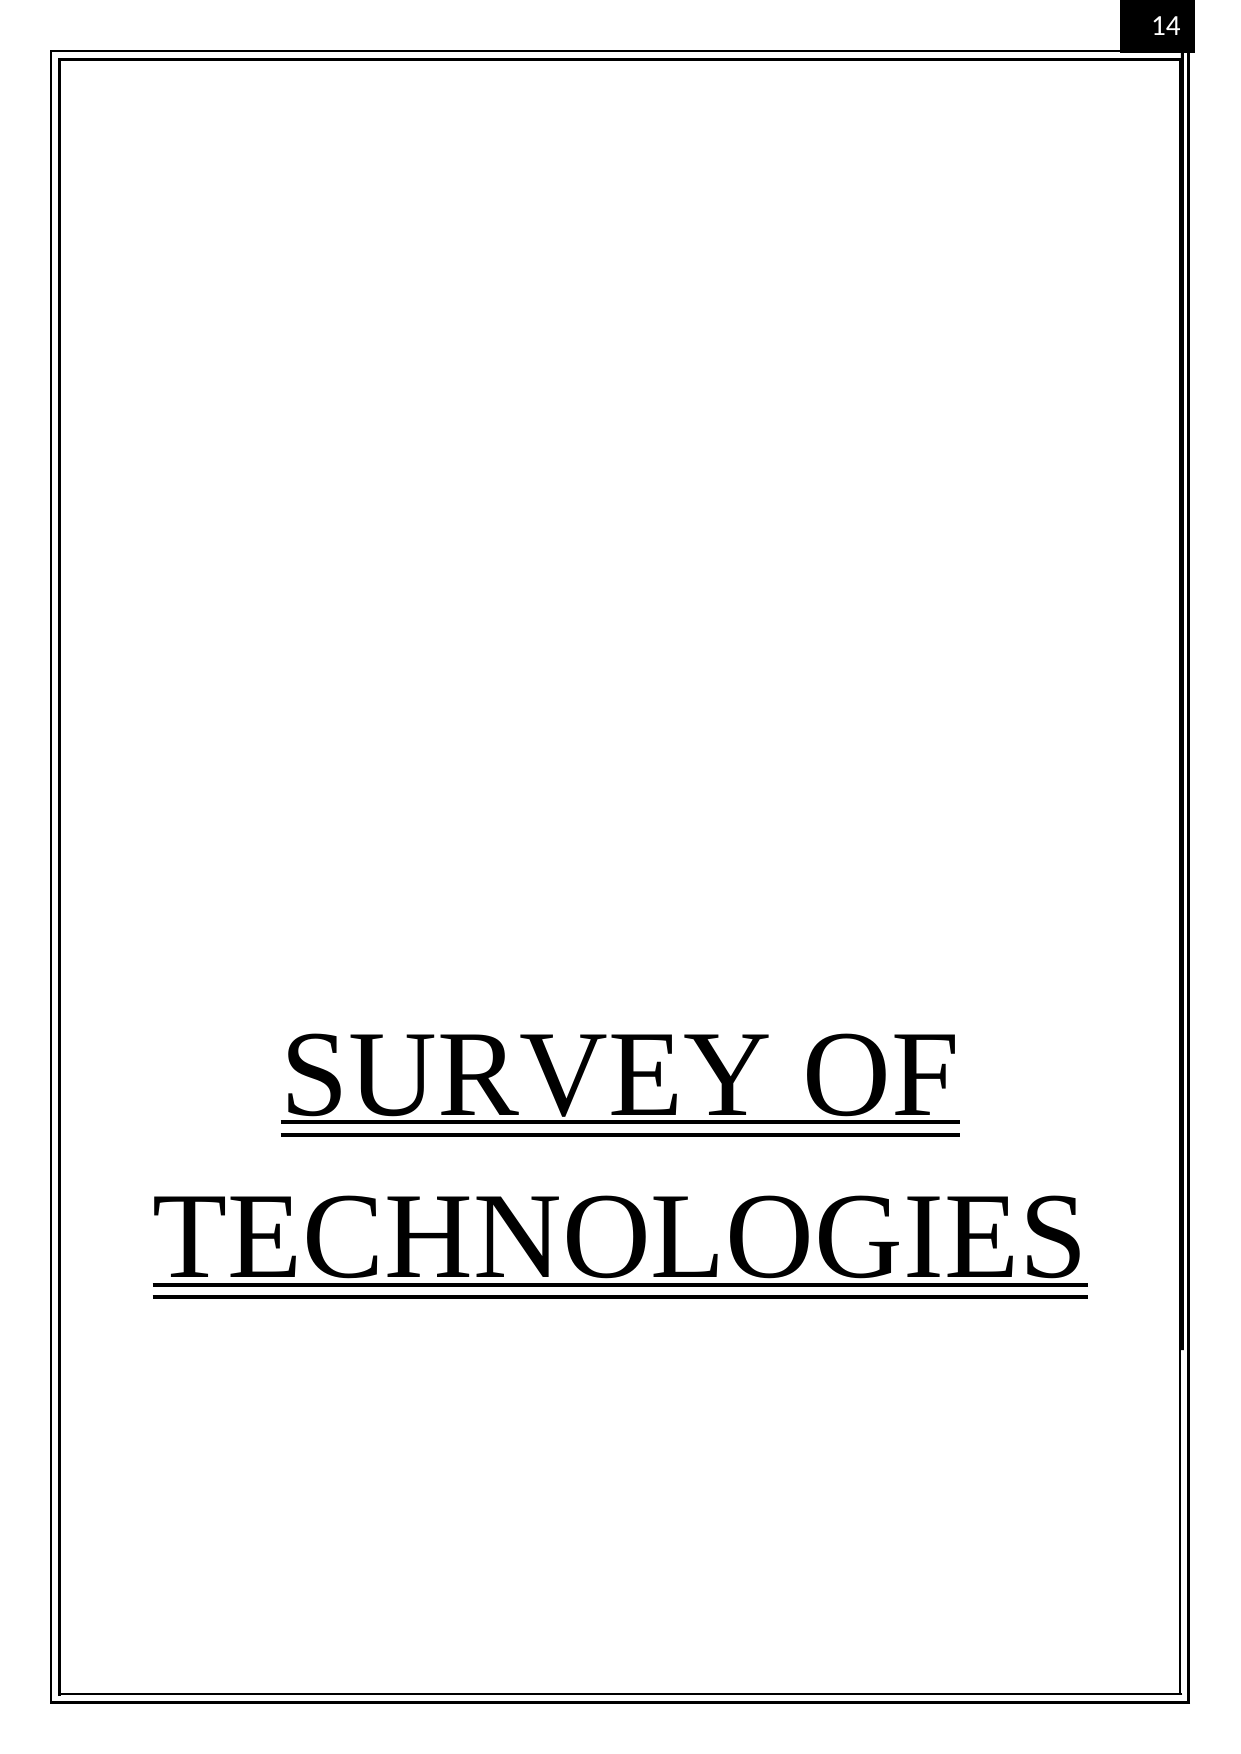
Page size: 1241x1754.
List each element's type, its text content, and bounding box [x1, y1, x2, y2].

text SURVEY OF TECHNOLOGIES [150, 1000, 1090, 1304]
